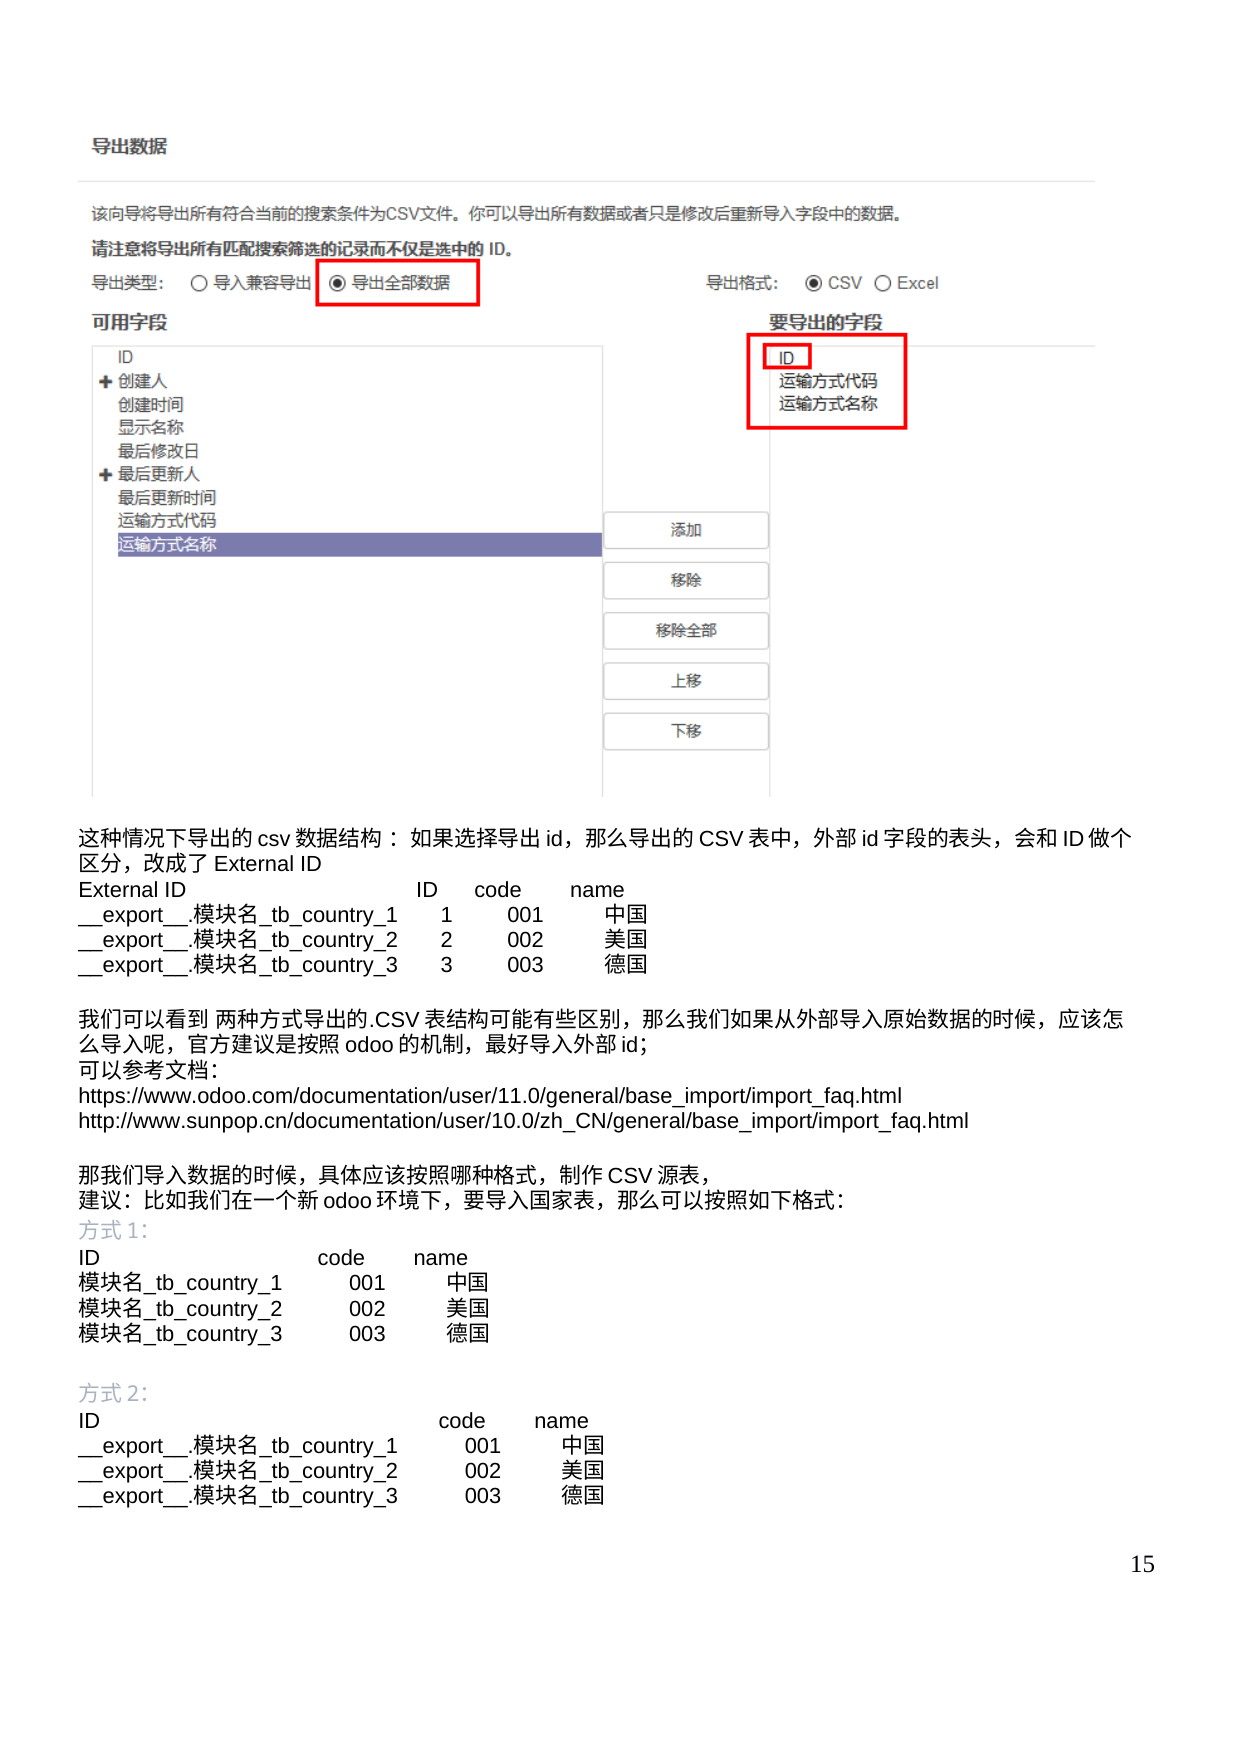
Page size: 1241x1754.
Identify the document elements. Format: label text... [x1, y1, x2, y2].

text ID code name [78, 1245, 1139, 1270]
text 可以参考文档： [78, 1057, 1139, 1083]
text __export__.模块名_tb_country_3 003 德国 [78, 1483, 1139, 1508]
text http://www.sunpop.cn/documentation/user/10.0/zh_CN/general/base_import/import_faq.html [78, 1108, 1139, 1133]
text __export__.模块名_tb_country_3 3 003 德国 [78, 952, 1139, 977]
text ID code name [78, 1407, 1139, 1433]
text __export__.模块名_tb_country_1 1 001 中国 [78, 902, 1139, 927]
text __export__.模块名_tb_country_1 001 中国 [78, 1433, 1139, 1458]
text 模块名_tb_country_1 001 中国 [78, 1270, 1139, 1296]
text 模块名_tb_country_3 003 德国 [78, 1321, 1139, 1346]
text 模块名_tb_country_2 002 美国 [78, 1296, 1139, 1321]
text 方式1： [78, 1213, 1139, 1245]
text __export__.模块名_tb_country_2 002 美国 [78, 1458, 1139, 1483]
text External ID ID code name [78, 876, 1139, 902]
text __export__.模块名_tb_country_2 2 002 美国 [78, 927, 1139, 952]
text https://www.odoo.com/documentation/user/11.0/general/base_import/import_faq.html [78, 1083, 1139, 1108]
text 方式2： [78, 1376, 1139, 1407]
text 建议：比如我们在一个新odoo环境下，要导入国家表，那么可以按照如下格式： [78, 1188, 1139, 1213]
text 这种情况下导出的csv数据结构 ：如果选择导出id，那么导出的CSV表中，外部id字段的表头，会和ID做个区分，改成了External ID [78, 826, 1139, 876]
text 我们可以看到 两种方式导出的.CSV表结构可能有些区别，那么我们如果从外部导入原始数据的时候，应该怎么导入呢，官方建议是按照odoo的机制，最好导入外部id； [78, 1007, 1139, 1057]
picture [78, 118, 1096, 797]
text 那我们导入数据的时候，具体应该按照哪种格式，制作CSV源表， [78, 1163, 1139, 1188]
